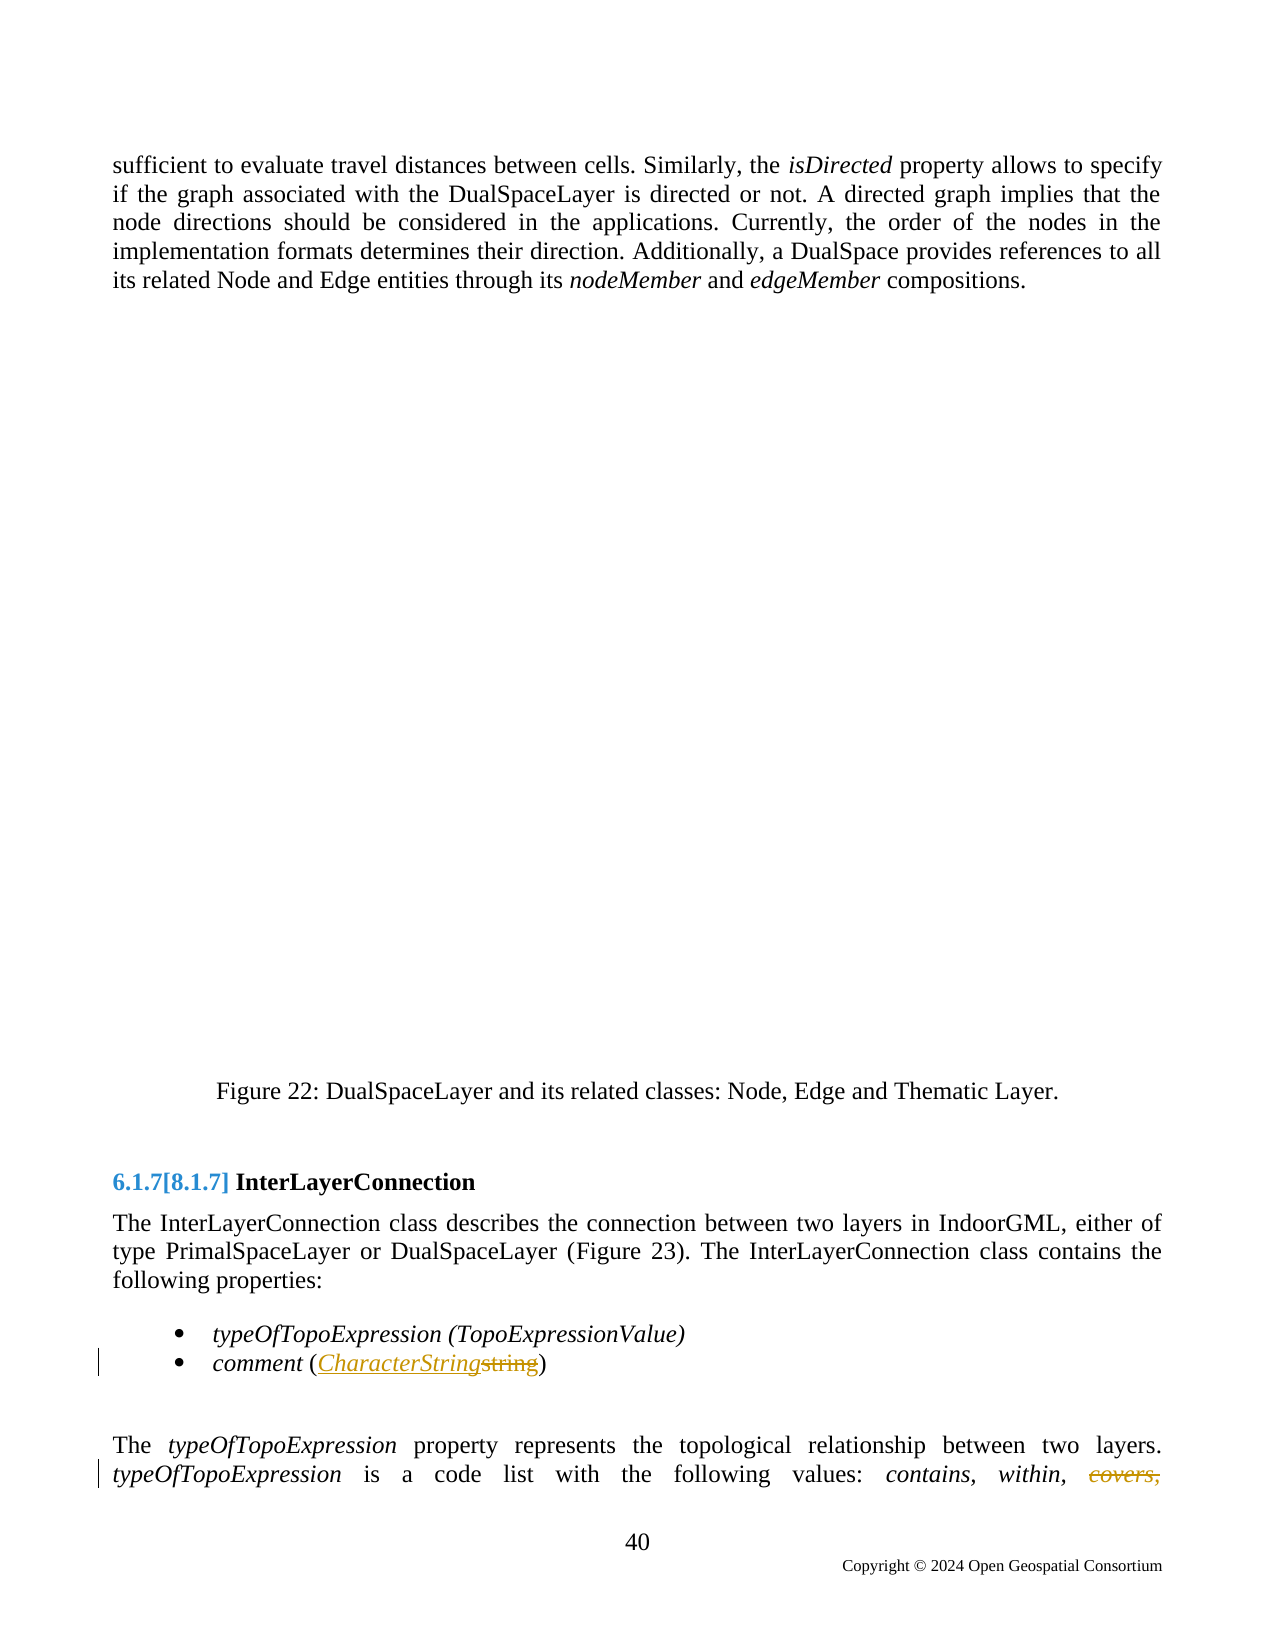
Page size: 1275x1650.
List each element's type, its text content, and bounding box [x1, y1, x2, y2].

list typeOfTopoExpression (TopoExpressionValue) [175, 1319, 1162, 1348]
list comment () [175, 1348, 1162, 1376]
text Figure 22: DualSpaceLayer and its related classes: Node, Edge and Thematic Layer. [112, 1076, 1162, 1105]
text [112, 1430, 1162, 1488]
subtitle InterLayerConnection [112, 1171, 1162, 1195]
text The InterLayerConnection class describes the connection between two layers in IndoorGML, either of type PrimalSpaceLayer or DualSpaceLayer (Figure 23). The InterLayerConnection class contains the following properties: [112, 1208, 1162, 1294]
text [112, 150, 1162, 294]
